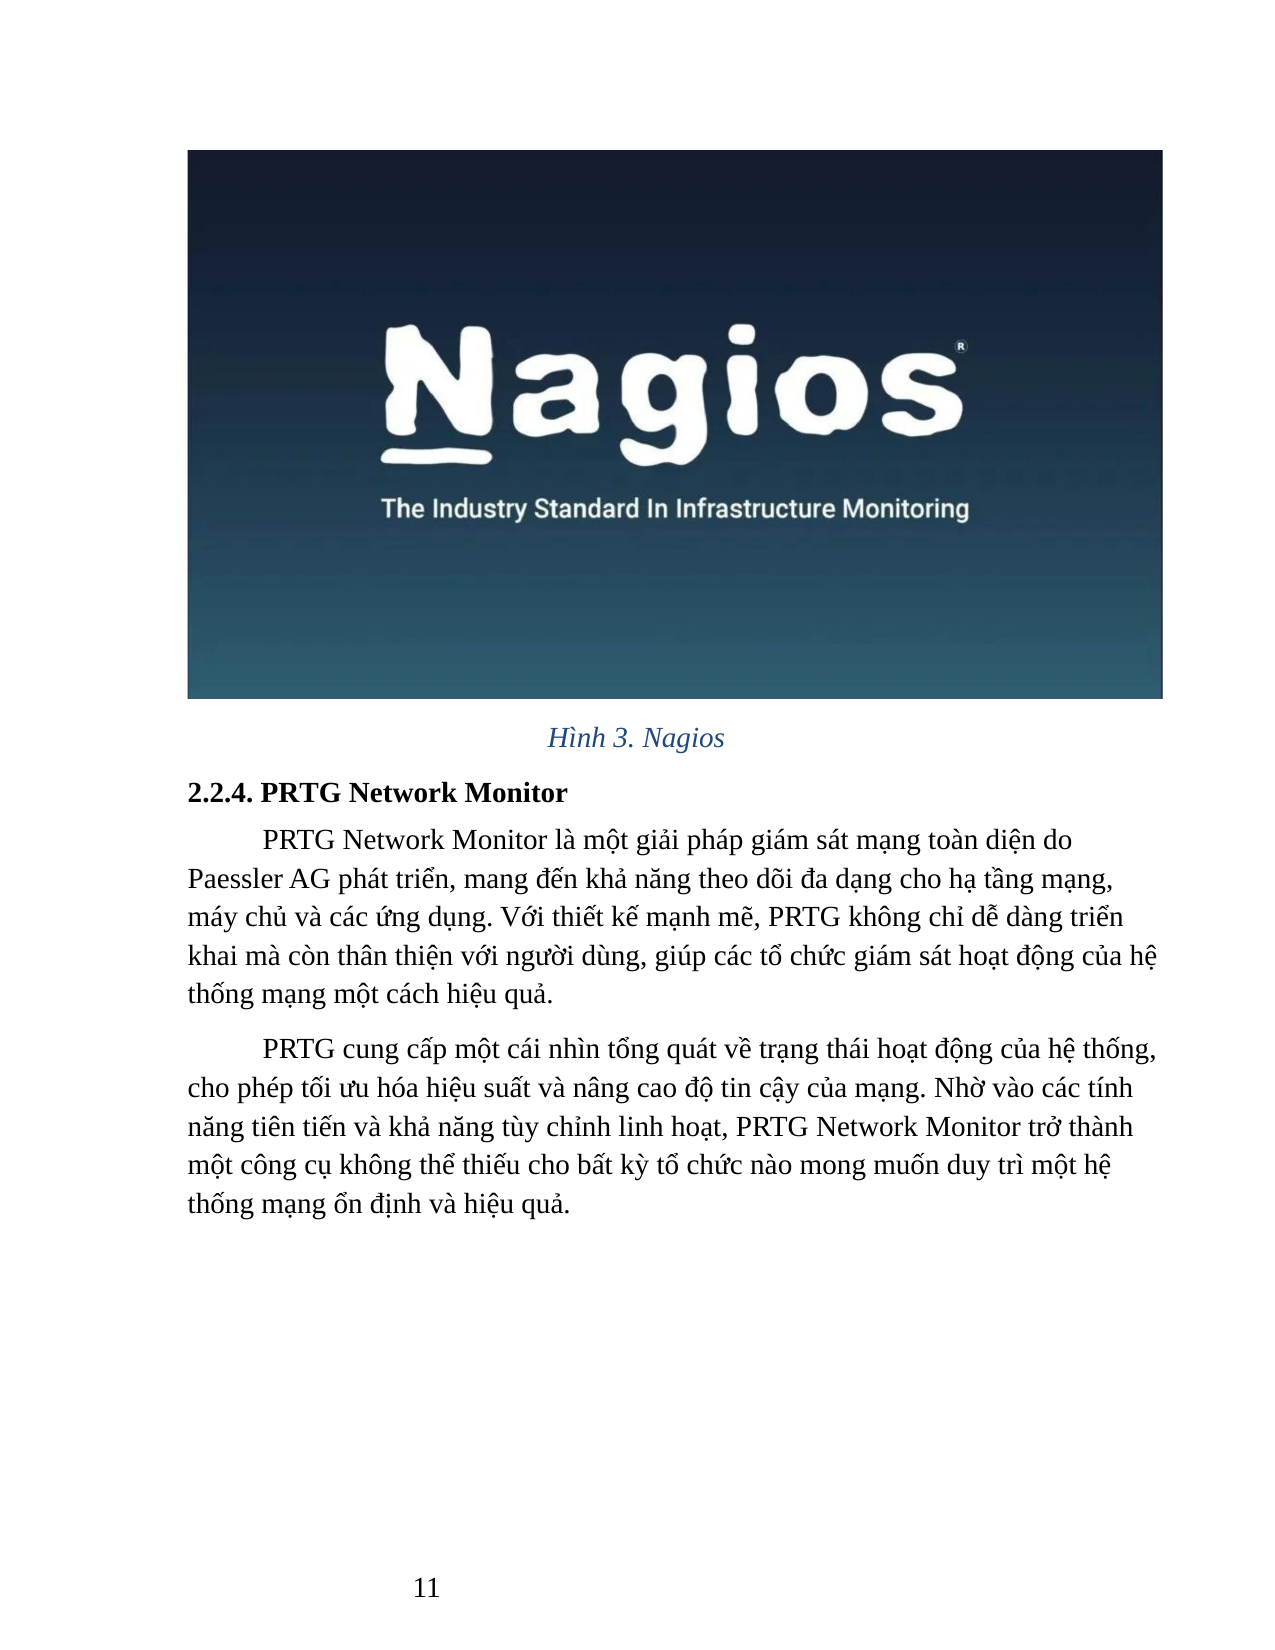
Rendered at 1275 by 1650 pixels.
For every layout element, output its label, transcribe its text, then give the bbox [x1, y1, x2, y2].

text PRTG Network Monitor là một giải pháp giám sát mạng toàn diện do Paessler AG phát triển, mang đến khả năng theo dõi đa dạng cho hạ tầng mạng, máy chủ và các ứng dụng. Với thiết kế mạnh mẽ, PRTG không chỉ dễ dàng triển khai mà còn thân thiện với người dùng, giúp các tổ chức giám sát hoạt động của hệ thống mạng một cách hiệu quả. [187, 822, 1162, 1010]
text Hình 3. Nagios [112, 720, 1162, 754]
subtitle 2.2.4. PRTG Network Monitor [112, 775, 1162, 809]
text PRTG cung cấp một cái nhìn tổng quát về trạng thái hoạt động của hệ thống, cho phép tối ưu hóa hiệu suất và nâng cao độ tin cậy của mạng. Nhờ vào các tính năng tiên tiến và khả năng tùy chỉnh linh hoạt, PRTG Network Monitor trở thành một công cụ không thể thiếu cho bất kỳ tổ chức nào mong muốn duy trì một hệ thống mạng ổn định và hiệu quả. [187, 1032, 1162, 1219]
picture [187, 150, 1163, 699]
